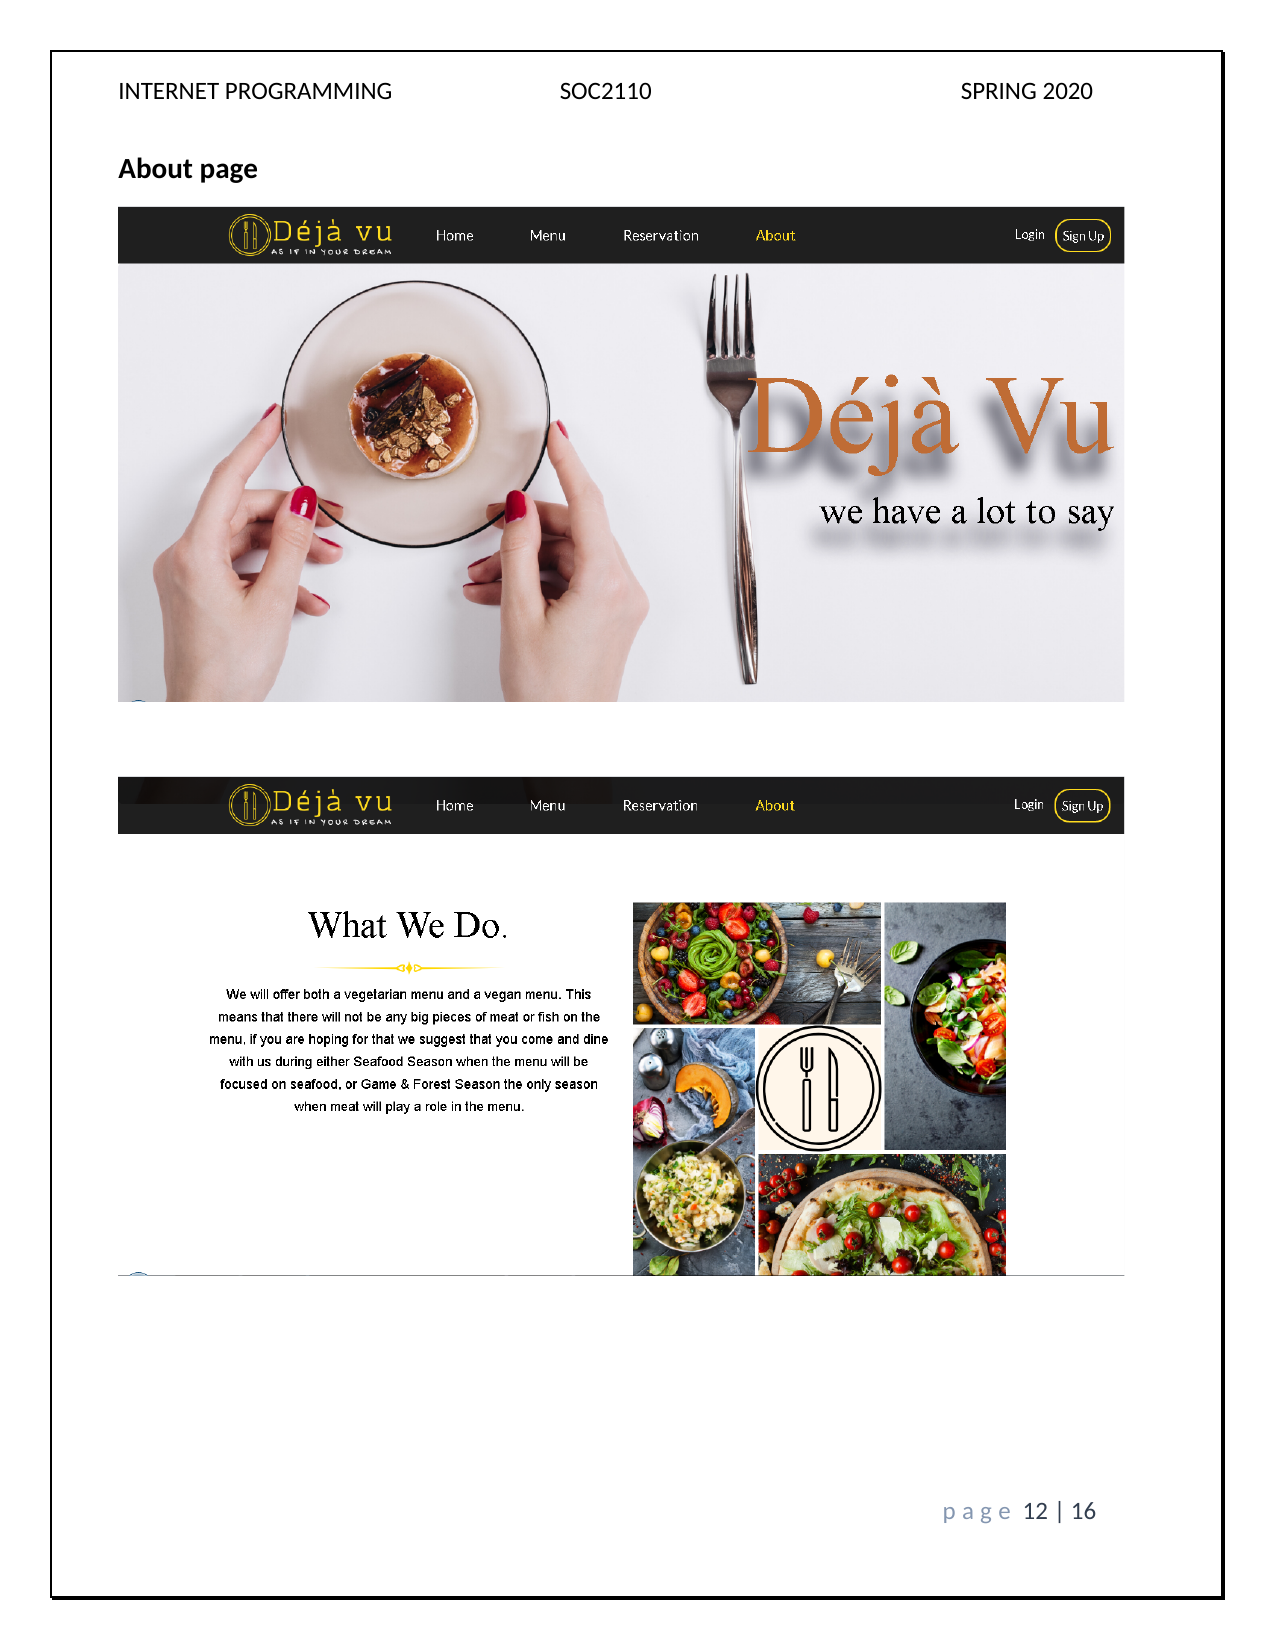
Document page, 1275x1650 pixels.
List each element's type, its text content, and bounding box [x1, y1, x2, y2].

picture [118, 205, 1125, 702]
text About page [118, 150, 1123, 186]
picture [118, 776, 1125, 1276]
